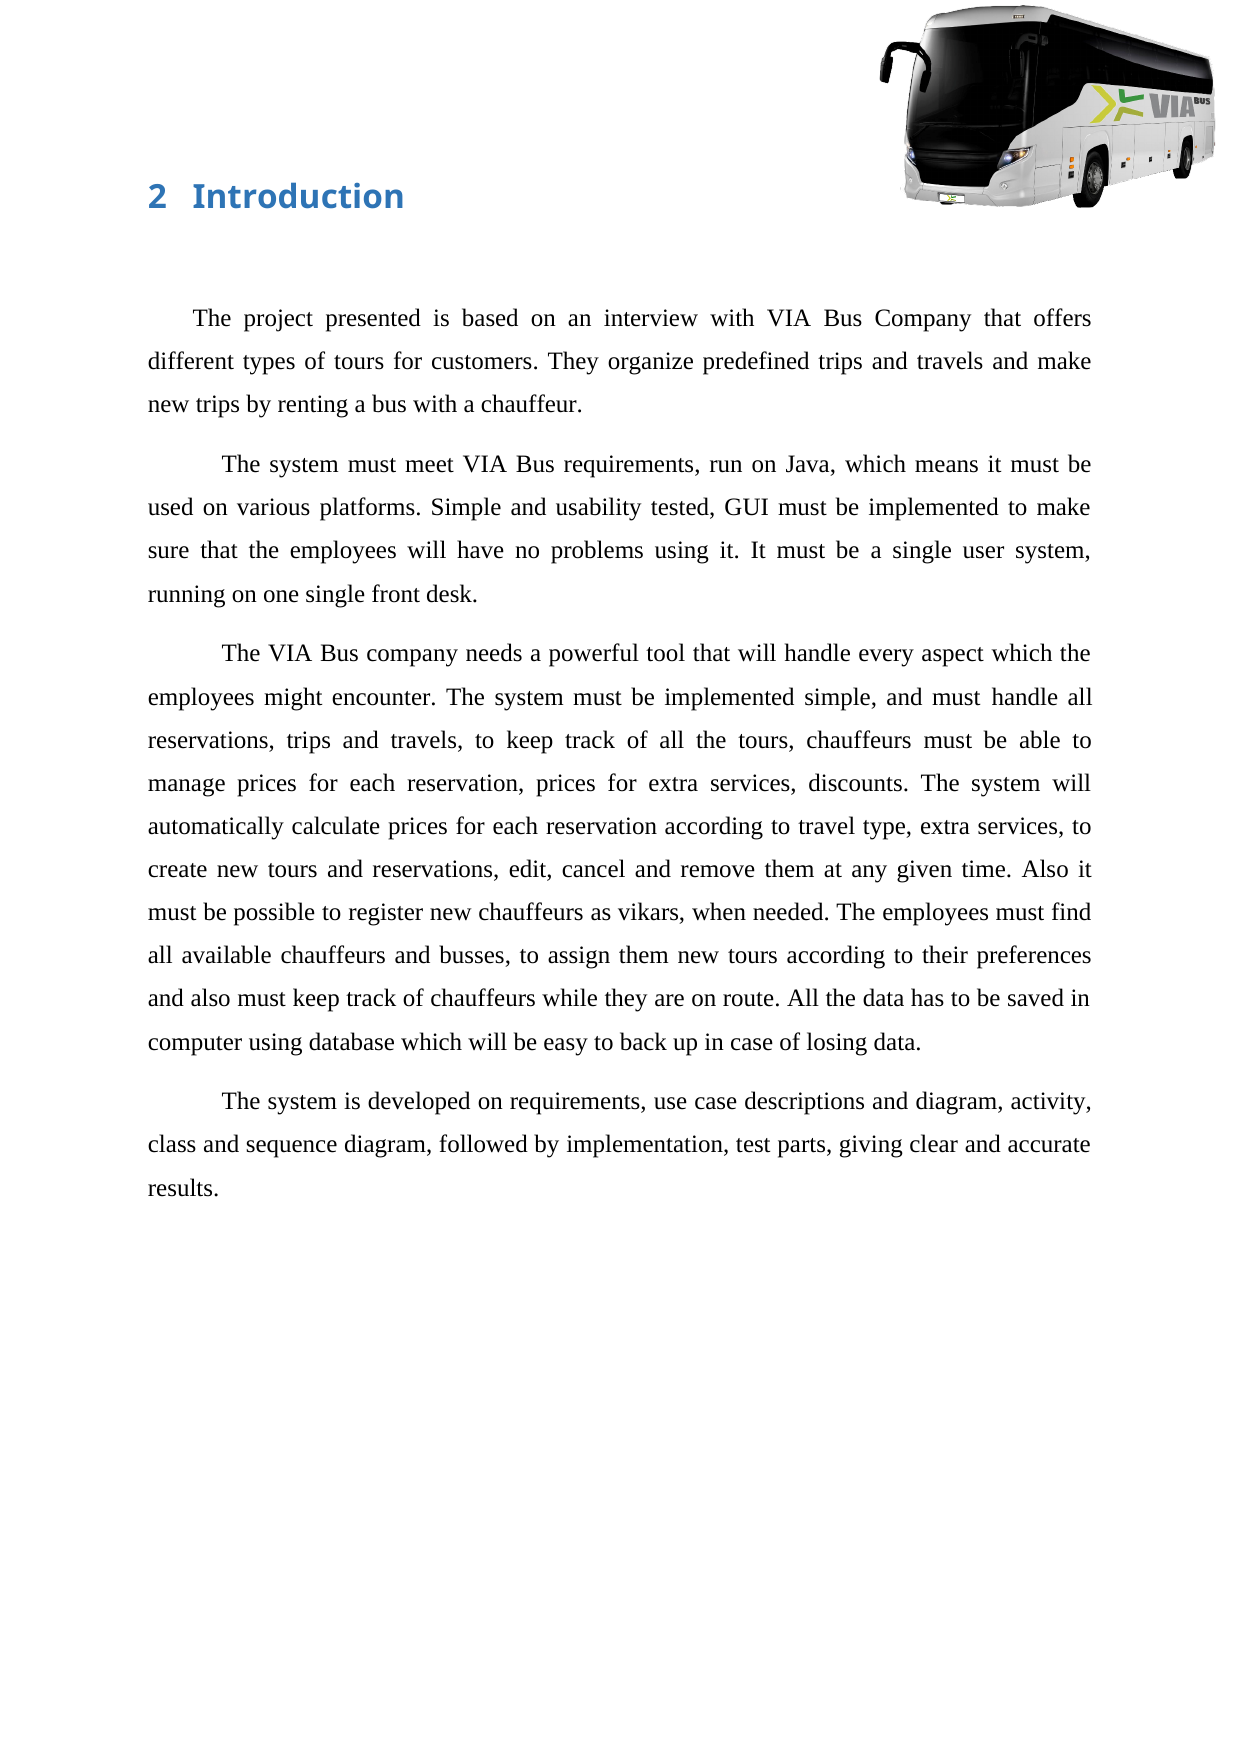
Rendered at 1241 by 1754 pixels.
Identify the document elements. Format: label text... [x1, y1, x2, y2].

picture [874, 0, 1218, 213]
subtitle Introduction [148, 173, 1093, 218]
text The system is developed on requirements, use case descriptions and diagram, activity, class and sequence diagram, followed by implementation, test parts, giving clear and accurate results. [148, 1086, 1093, 1201]
text The project presented is based on an interview with VIA Bus Company that offers different types of tours for customers. They organize predefined trips and travels and make new trips by renting a bus with a chauffeur. [148, 303, 1093, 418]
text The VIA Bus company needs a powerful tool that will handle every aspect which the employees might encounter. The system must be implemented simple, and must handle all reservations, trips and travels, to keep track of all the tours, chauffeurs must be able to manage prices for each reservation, prices for extra services, discounts. The system will automatically calculate prices for each reservation according to travel type, extra services, to create new tours and reservations, edit, cancel and remove them at any given time. Also it must be possible to register new chauffeurs as vikars, when needed. The employees must find all available chauffeurs and busses, to assign them new tours according to their preferences and also must keep track of chauffeurs while they are on route. All the data has to be saved in computer using database which will be easy to back up in case of losing data. [148, 638, 1093, 1055]
text The system must meet VIA Bus requirements, run on Java, which means it must be used on various platforms. Simple and usability tested, GUI must be implemented to make sure that the employees will have no problems using it. It must be a single user system, running on one single front desk. [148, 449, 1093, 607]
